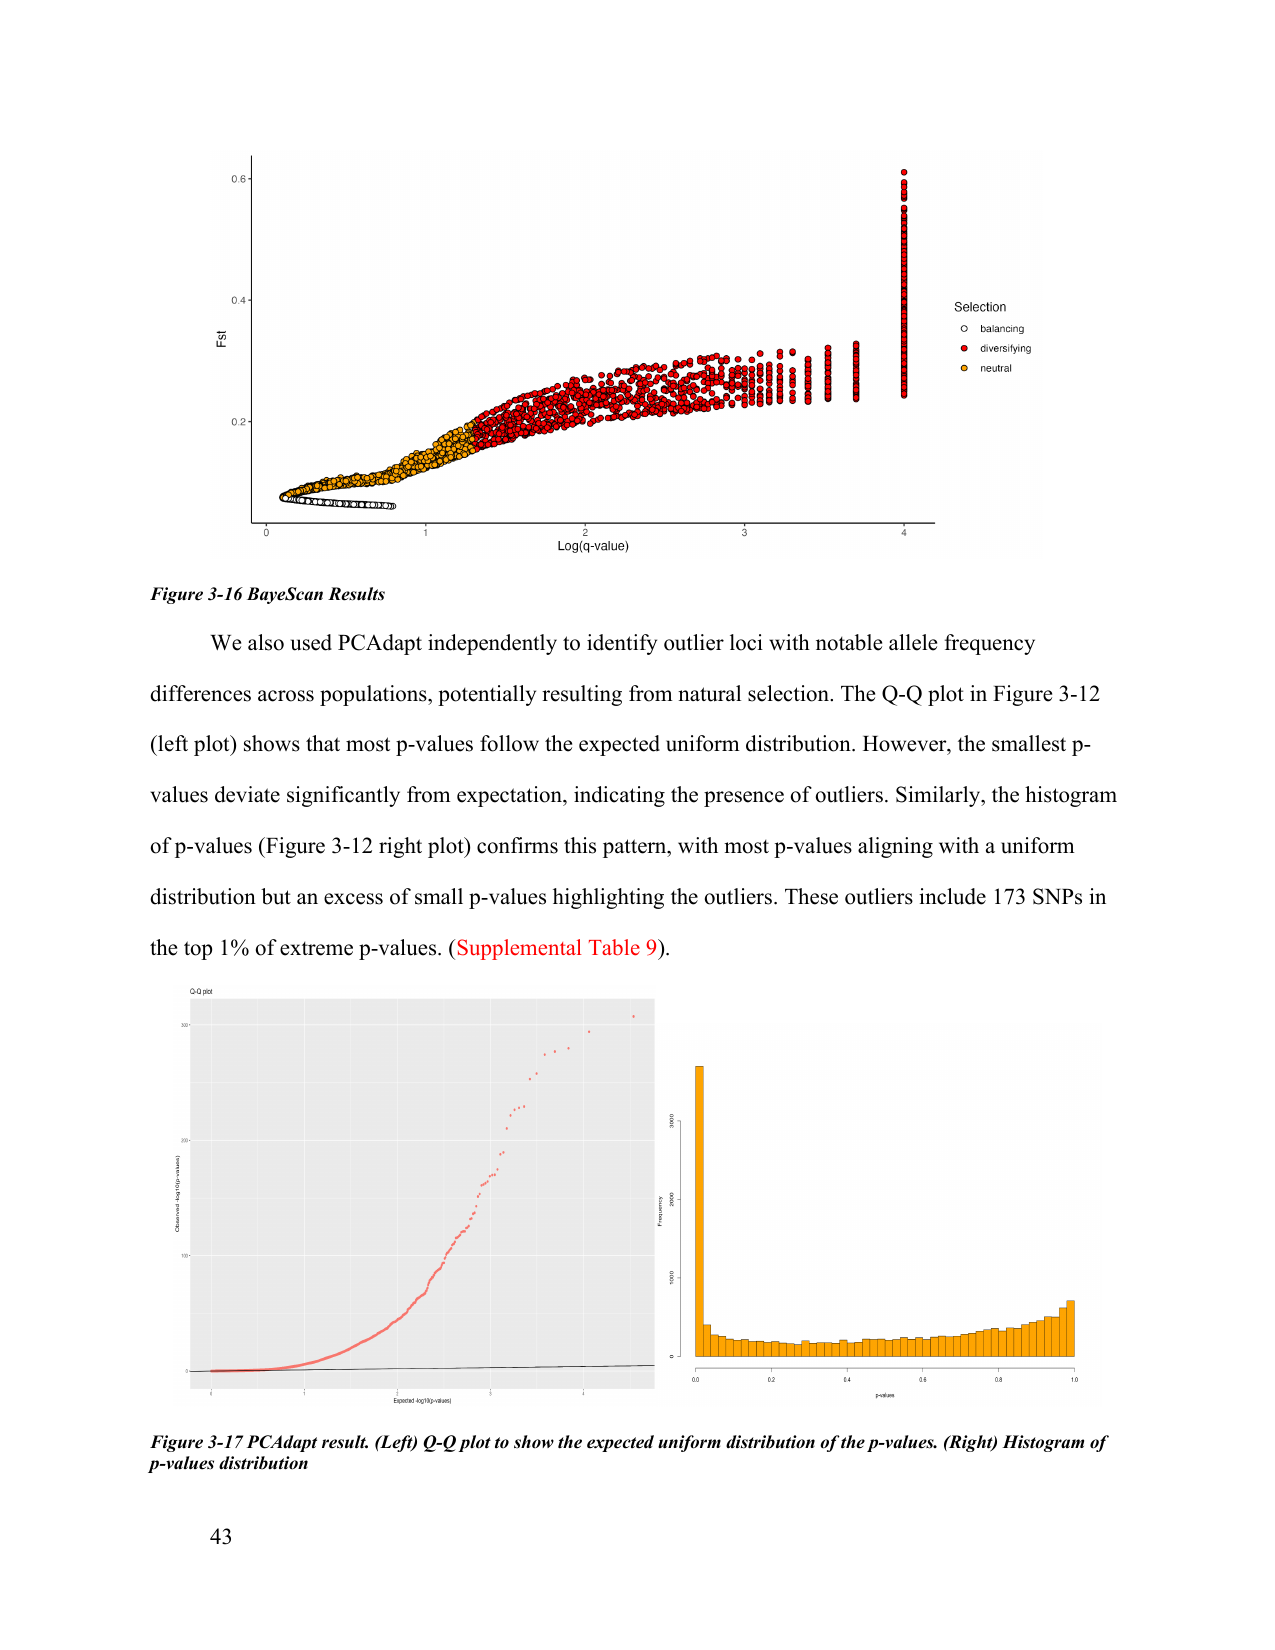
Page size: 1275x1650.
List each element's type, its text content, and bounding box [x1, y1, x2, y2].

text We also used PCAdapt independently to identify outlier loci with notable allele frequency differences across populations, potentially resulting from natural selection. The Q-Q plot in Figure 3-12 (left plot) shows that most p-values follow the expected uniform distribution. However, the smallest p-values deviate significantly from expectation, indicating the presence of outliers. Similarly, the histogram of p-values (Figure 3-12 right plot) confirms this pattern, with most p-values aligning with a uniform distribution but an excess of small p-values highlighting the outliers. These outliers include 173 SNPs in the top 1% of extreme p-values. (Supplemental Table 9). [150, 630, 1125, 960]
picture [210, 150, 1044, 559]
picture [173, 985, 1102, 1407]
